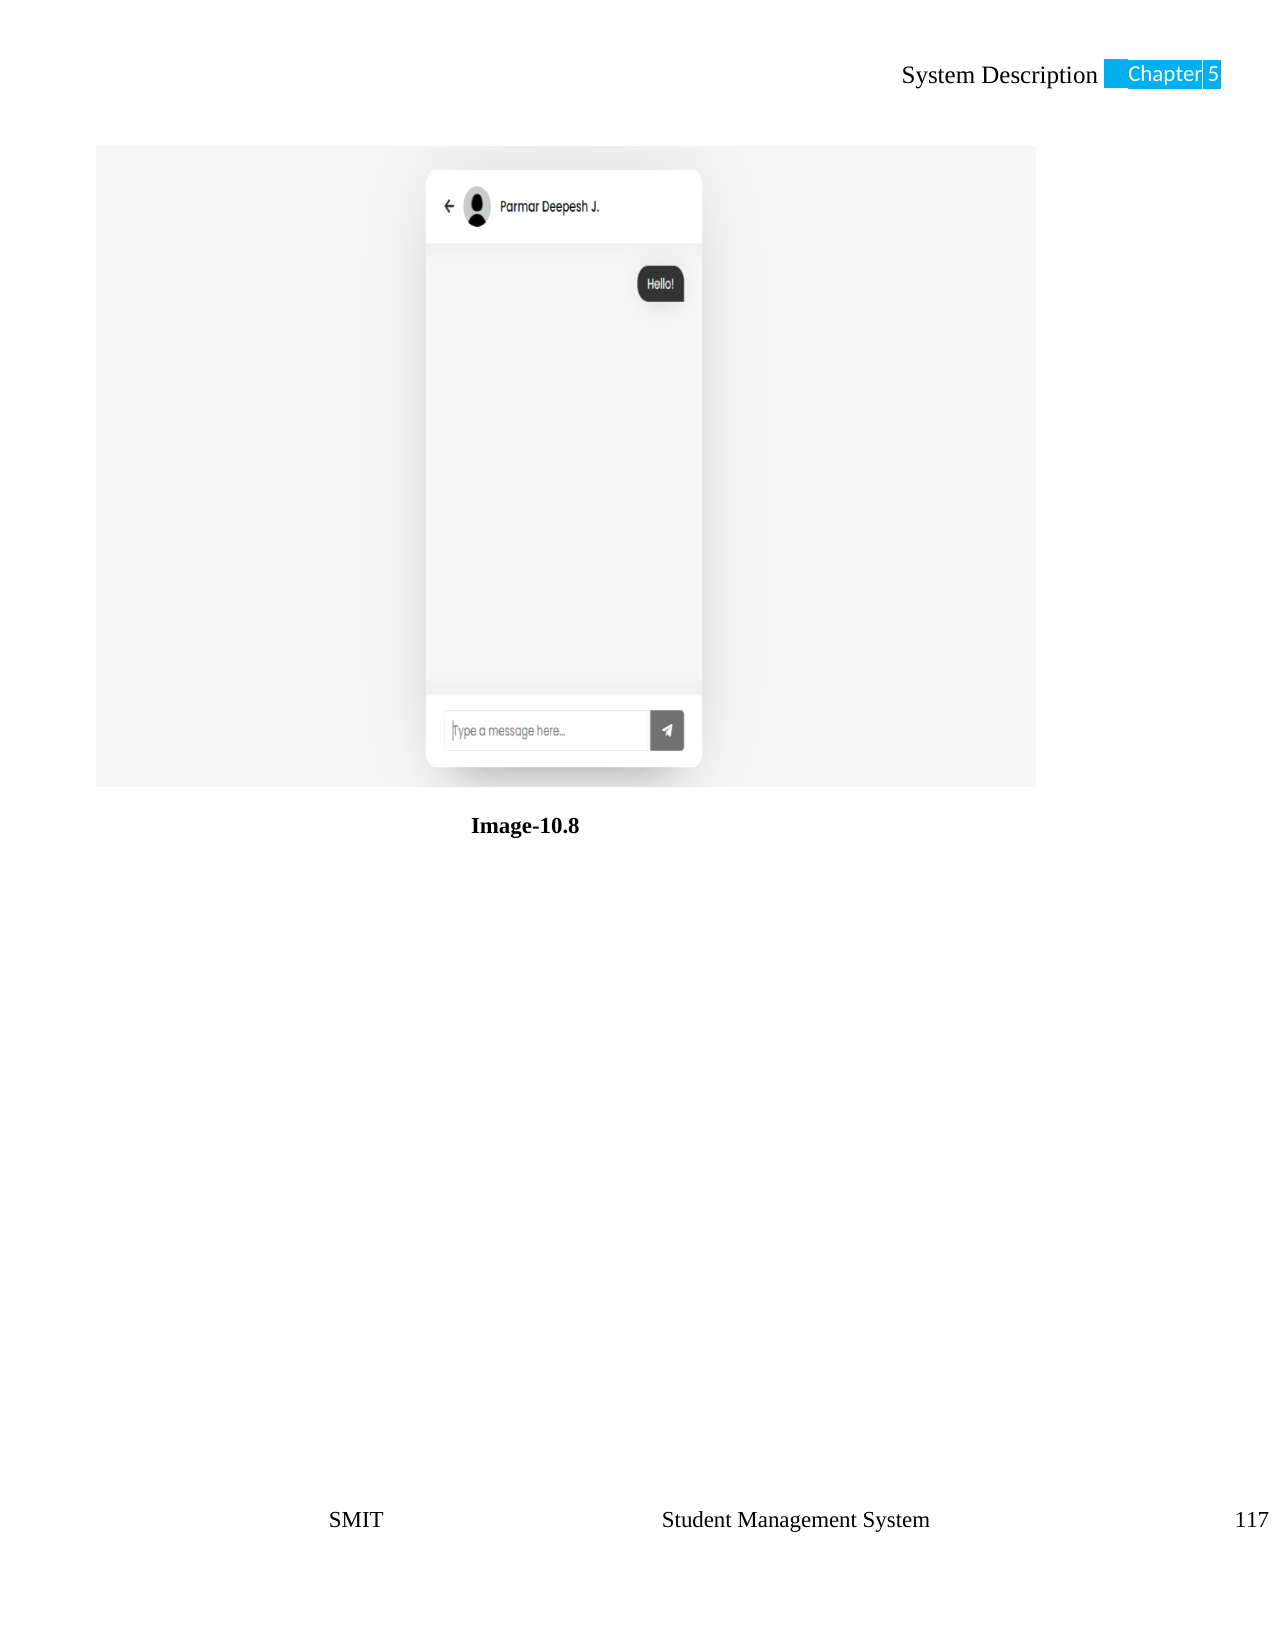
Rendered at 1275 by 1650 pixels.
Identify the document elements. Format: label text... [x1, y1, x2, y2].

picture [95, 146, 1036, 787]
text Image-10.8 [96, 813, 1269, 839]
